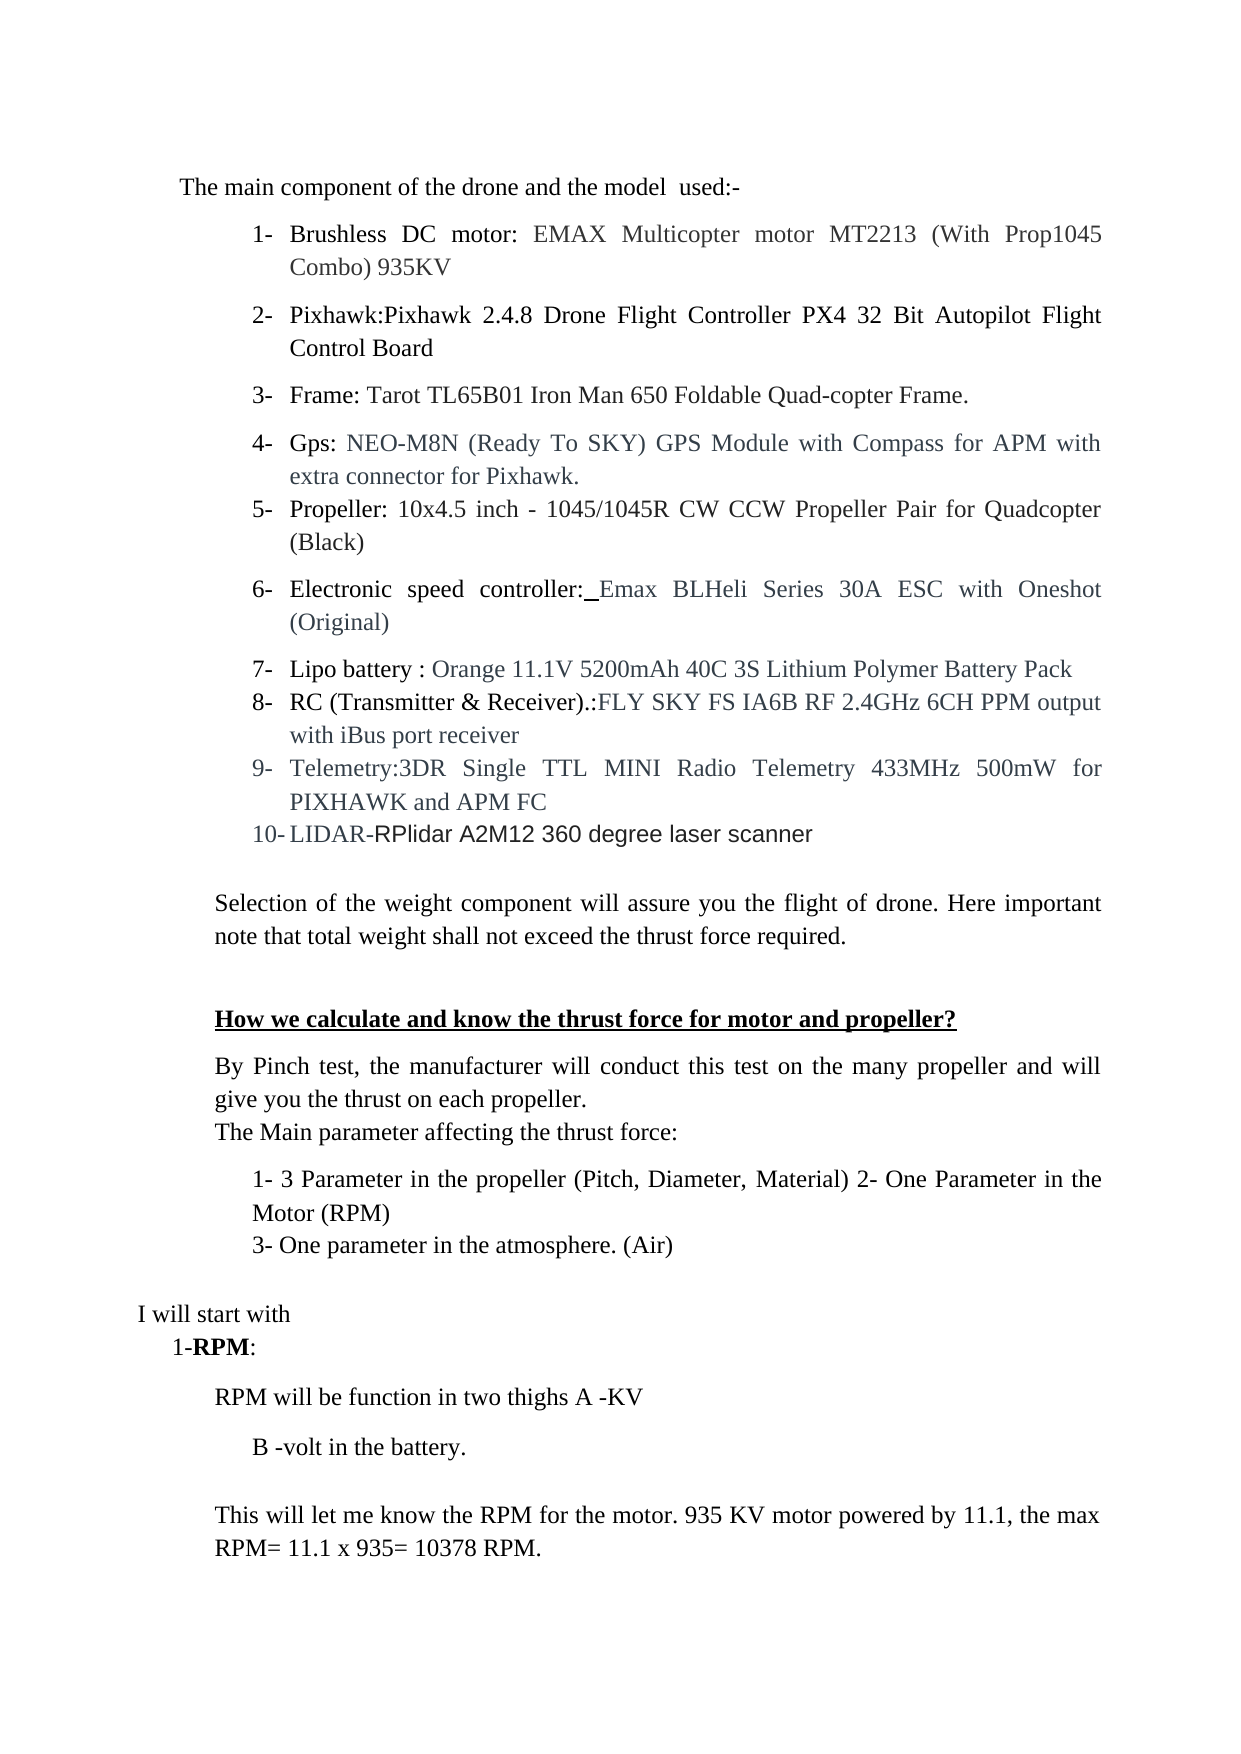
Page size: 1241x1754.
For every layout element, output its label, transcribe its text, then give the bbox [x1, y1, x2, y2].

text RPM will be function in two thighs A -KV [214, 1382, 1102, 1411]
list Gps: NEO-M8N (Ready To SKY) GPS Module with Compass for APM with extra connector for Pixhawk. [252, 428, 1102, 489]
list RC (Transmitter & Receiver).:FLY SKY FS IA6B RF 2.4GHz 6CH PPM output with iBus port receiver [252, 687, 1102, 749]
text Selection of the weight component will assure you the flight of drone. Here important note that total weight shall not exceed the thrust force required. [214, 888, 1102, 950]
text How we calculate and know the thrust force for motor and propeller? [214, 1004, 1102, 1033]
list Propeller: 10x4.5 inch - 1045/1045R CW CCW Propeller Pair for Quadcopter (Black) [252, 494, 1102, 556]
text I will start with [137, 1299, 1102, 1328]
text The Main parameter affecting the thrust force: [214, 1117, 1102, 1146]
list Telemetry:3DR Single TTL MINI Radio Telemetry 433MHz 500mW for PIXHAWK and APM FC [252, 753, 1102, 815]
text By Pinch test, the manufacturer will conduct this test on the many propeller and will give you the thrust on each propeller. [214, 1051, 1102, 1113]
text 1- 3 Parameter in the propeller (Pitch, Diameter, Material) 2- One Parameter in the Motor (RPM) [252, 1164, 1102, 1226]
text B -volt in the battery. [252, 1432, 1102, 1461]
text 1-RPM: [147, 1332, 1102, 1361]
list Lipo battery : Orange 11.1V 5200mAh 40C 3S Lithium Polymer Battery Pack [252, 654, 1102, 683]
text 3- One parameter in the atmosphere. (Air) [252, 1231, 1102, 1259]
list Frame: Tarot TL65B01 Iron Man 650 Foldable Quad-copter Frame. [252, 380, 1102, 409]
text This will let me know the RPM for the motor. 935 KV motor powered by 11.1, the max RPM= 11.1 x 935= 10378 RPM. [214, 1500, 1102, 1562]
list Brushless DC motor: EMAX Multicopter motor MT2213 (With Prop1045 Combo) 935KV [252, 219, 1102, 281]
list Pixhawk:Pixhawk 2.4.8 Drone Flight Controller PX4 32 Bit Autopilot Flight Control Board [252, 300, 1102, 362]
list LIDAR-RPlidar A2M12 360 degree laser scanner [252, 819, 1102, 848]
list Electronic speed controller: Emax BLHeli Series 30A ESC with Oneshot (Original) [252, 574, 1102, 636]
text The main component of the drone and the model used:- [54, 172, 1102, 201]
